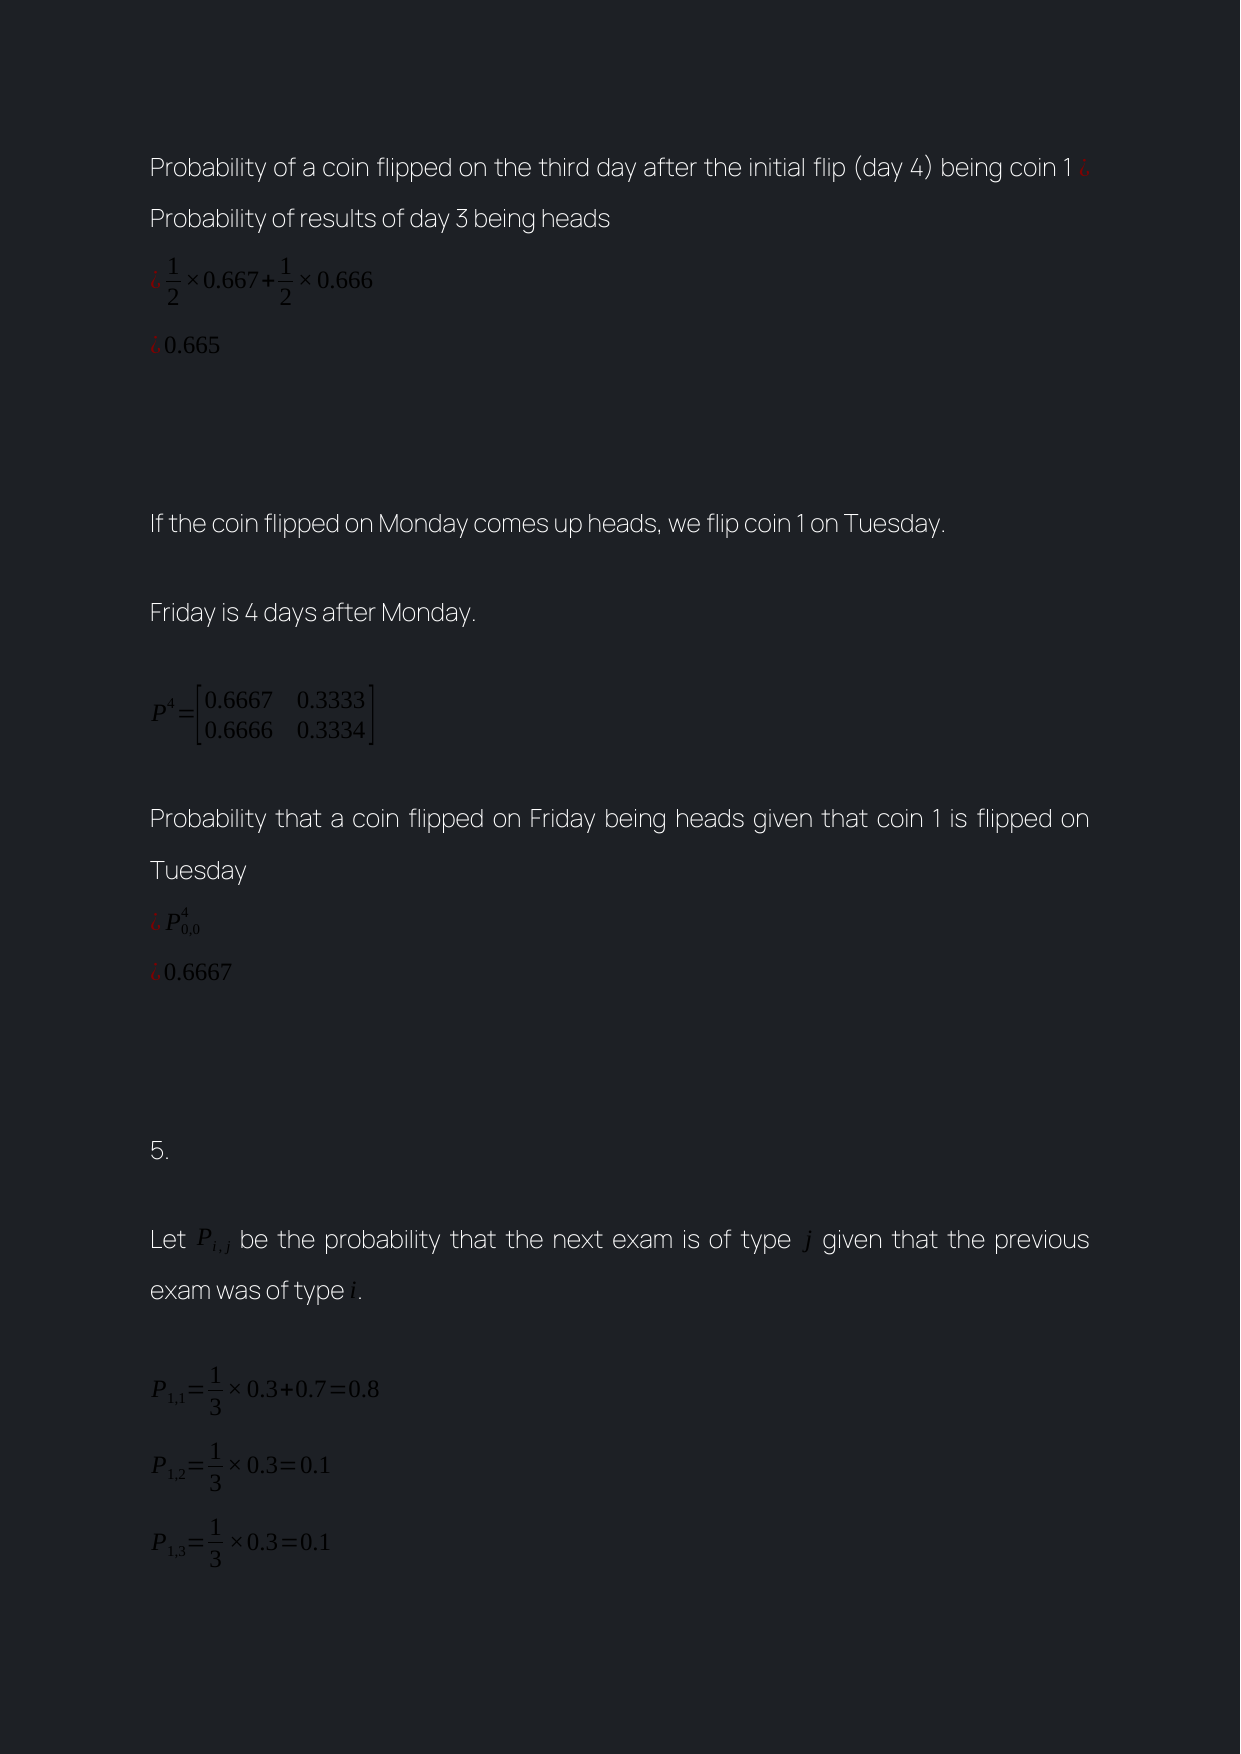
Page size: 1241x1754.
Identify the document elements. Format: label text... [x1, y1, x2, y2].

text Probability of a coin flipped on the third day after the initial flip (day 4) being coin 1 Probability of results of day 3 being heads [150, 150, 1090, 235]
text Let be the probability that the next exam is of type given that the previous exam was of type . [150, 1222, 1090, 1307]
text Friday is 4 days after Monday. [150, 595, 1090, 629]
text Probability that a coin flipped on Friday being heads given that coin 1 is flipped on Tuesday [150, 801, 1090, 887]
text If the coin flipped on Monday comes up heads, we flip coin 1 on Tuesday. [150, 506, 1090, 540]
text 5. [150, 1133, 1090, 1167]
